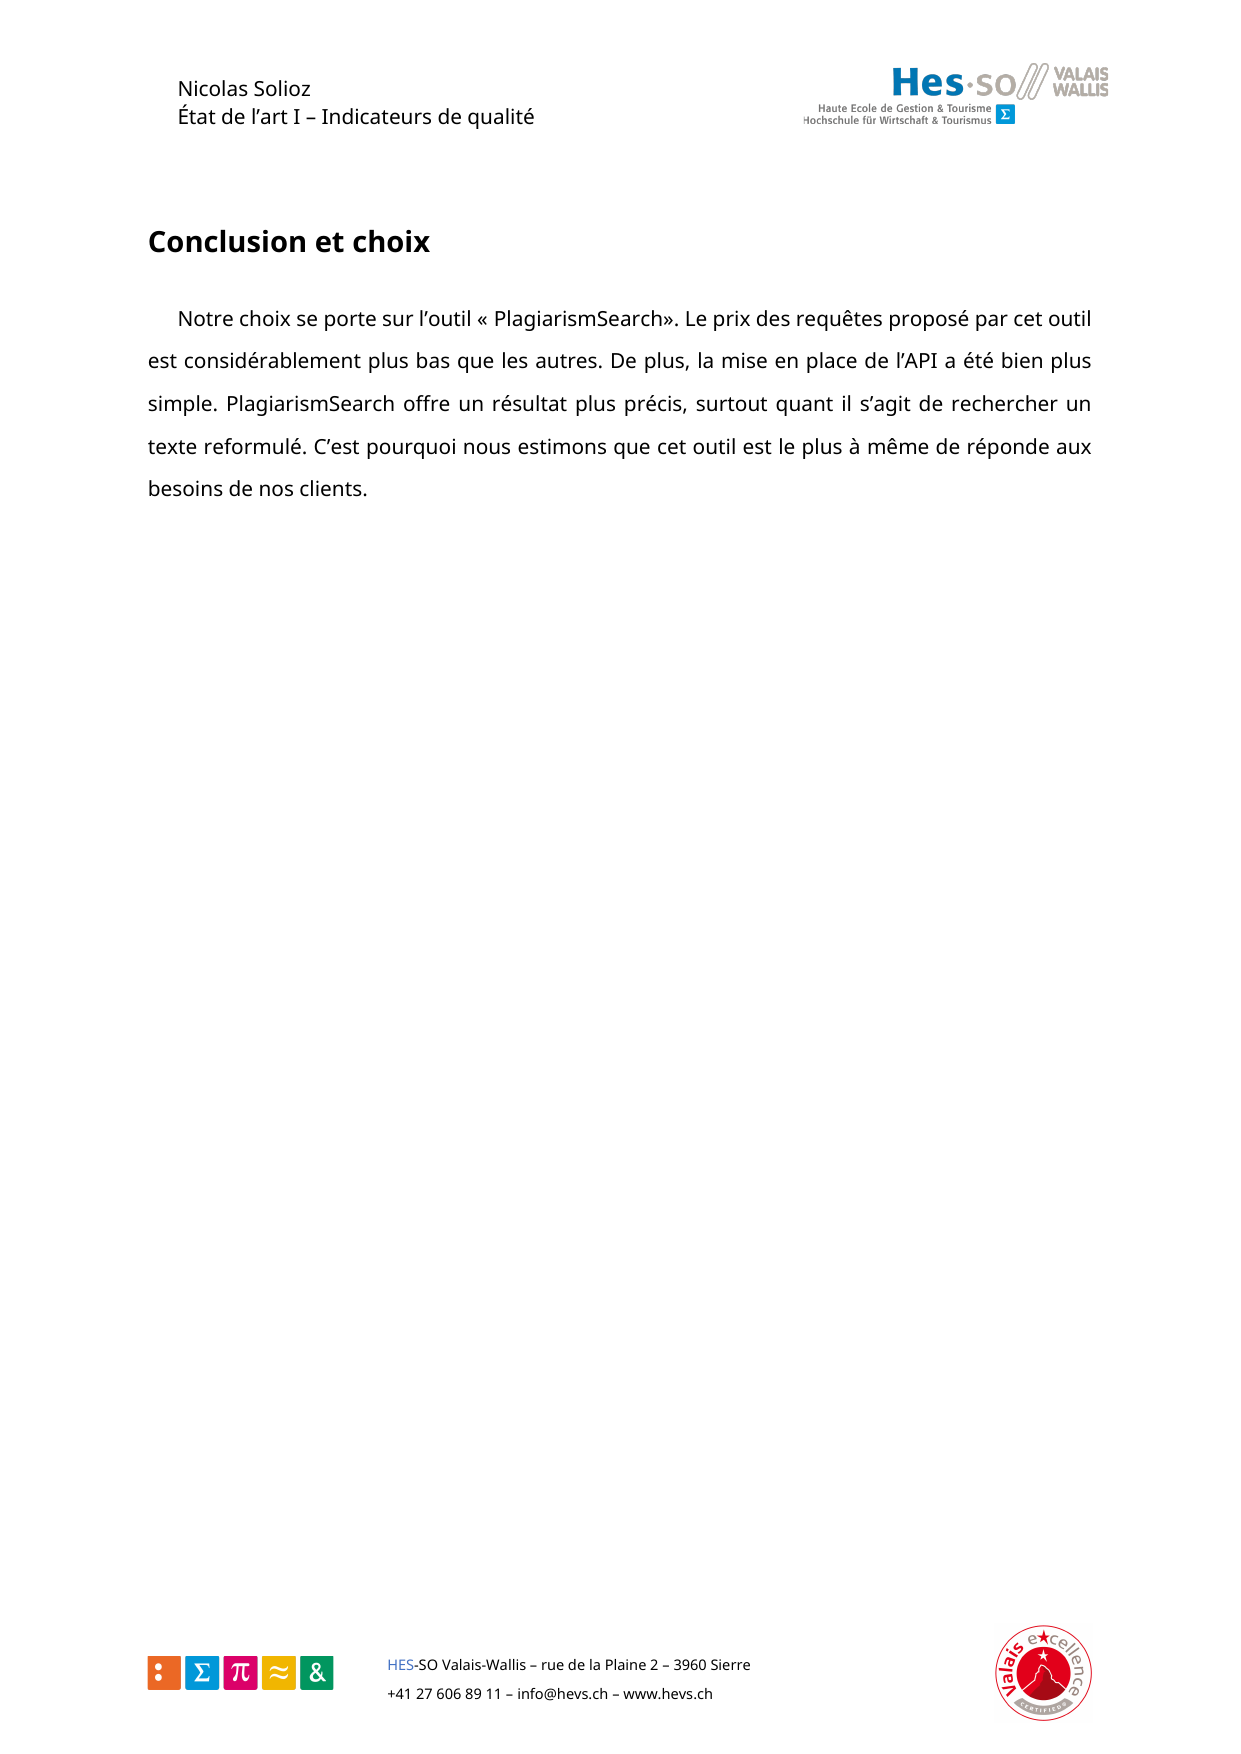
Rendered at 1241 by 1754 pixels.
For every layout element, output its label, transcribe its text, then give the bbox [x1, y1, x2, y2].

picture [196, 1664, 203, 1673]
picture [219, 1656, 334, 1690]
picture [803, 63, 1109, 124]
picture [147, 1656, 185, 1690]
picture [993, 1623, 1093, 1723]
text Notre choix se porte sur l’outil « PlagiarismSearch». Le prix des requêtes proposé par cet outil est considérablement plus bas que les autres. De plus, la mise en place de l’API a été bien plus simple. PlagiarismSearch offre un résultat plus précis, surtout quant il s’agit de rechercher un texte reformulé. C’est pourquoi nous estimons que cet outil est le plus à même de réponde aux besoins de nos clients. [148, 304, 1093, 503]
subtitle Conclusion et choix [148, 222, 1093, 261]
picture [196, 1677, 208, 1681]
